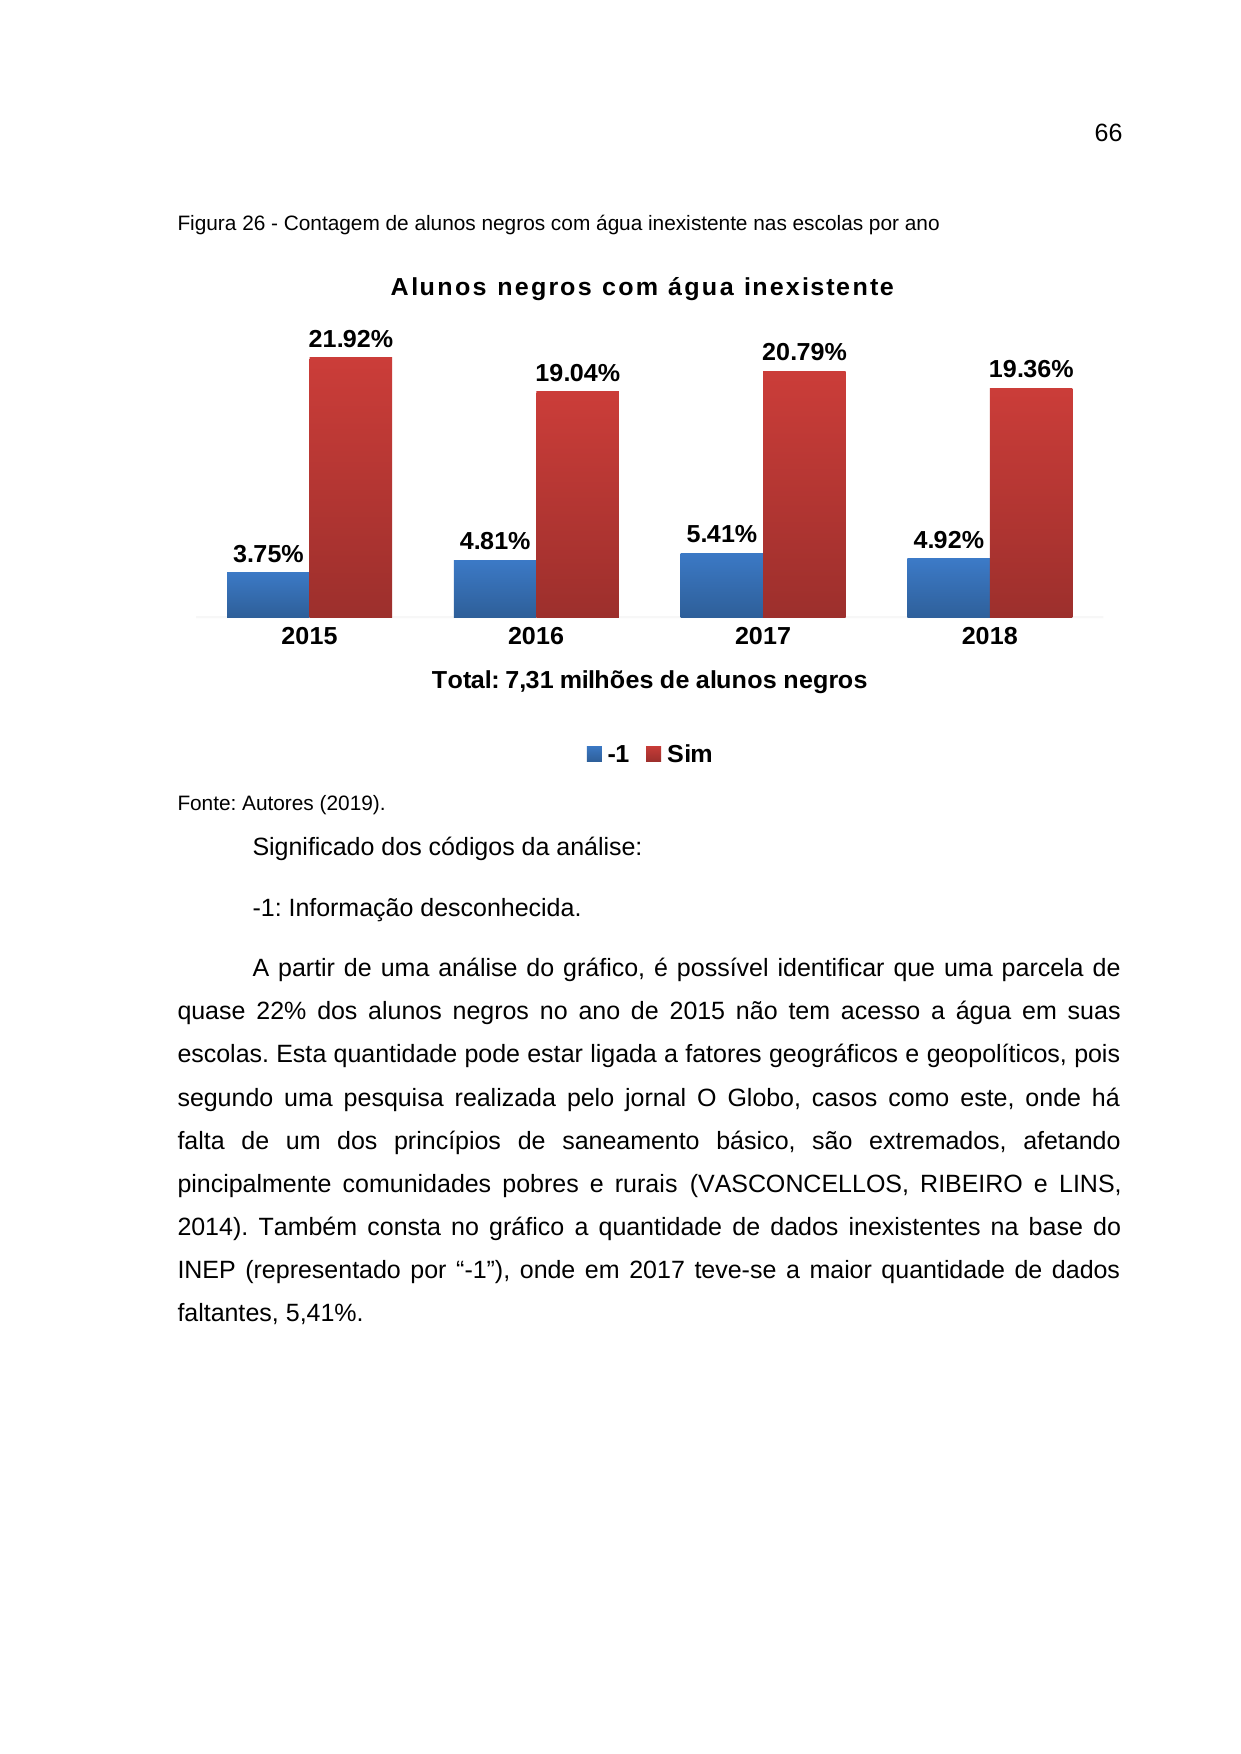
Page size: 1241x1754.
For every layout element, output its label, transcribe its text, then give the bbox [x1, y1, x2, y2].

text A partir de uma análise do gráfico, é possível identificar que uma parcela de quase 22% dos alunos negros no ano de 2015 não tem acesso a água em suas escolas. Esta quantidade pode estar ligada a fatores geográficos e geopolíticos, pois segundo uma pesquisa realizada pelo jornal O Globo, casos como este, onde há falta de um dos princípios de saneamento básico, são extremados, afetando pincipalmente comunidades pobres e rurais . Também consta no gráfico a quantidade de dados inexistentes na base do INEP (representado por “-1”), onde em 2017 teve-se a maior quantidade de dados faltantes, 5,41%. [177, 953, 1122, 1327]
text Figura - Contagem de alunos negros com água inexistente nas escolas por ano [177, 211, 1122, 234]
text Fonte: Autores (2019). [177, 790, 1122, 814]
text Significado dos códigos da análise: [177, 832, 1122, 861]
text -1: Informação desconhecida. [177, 892, 1122, 921]
